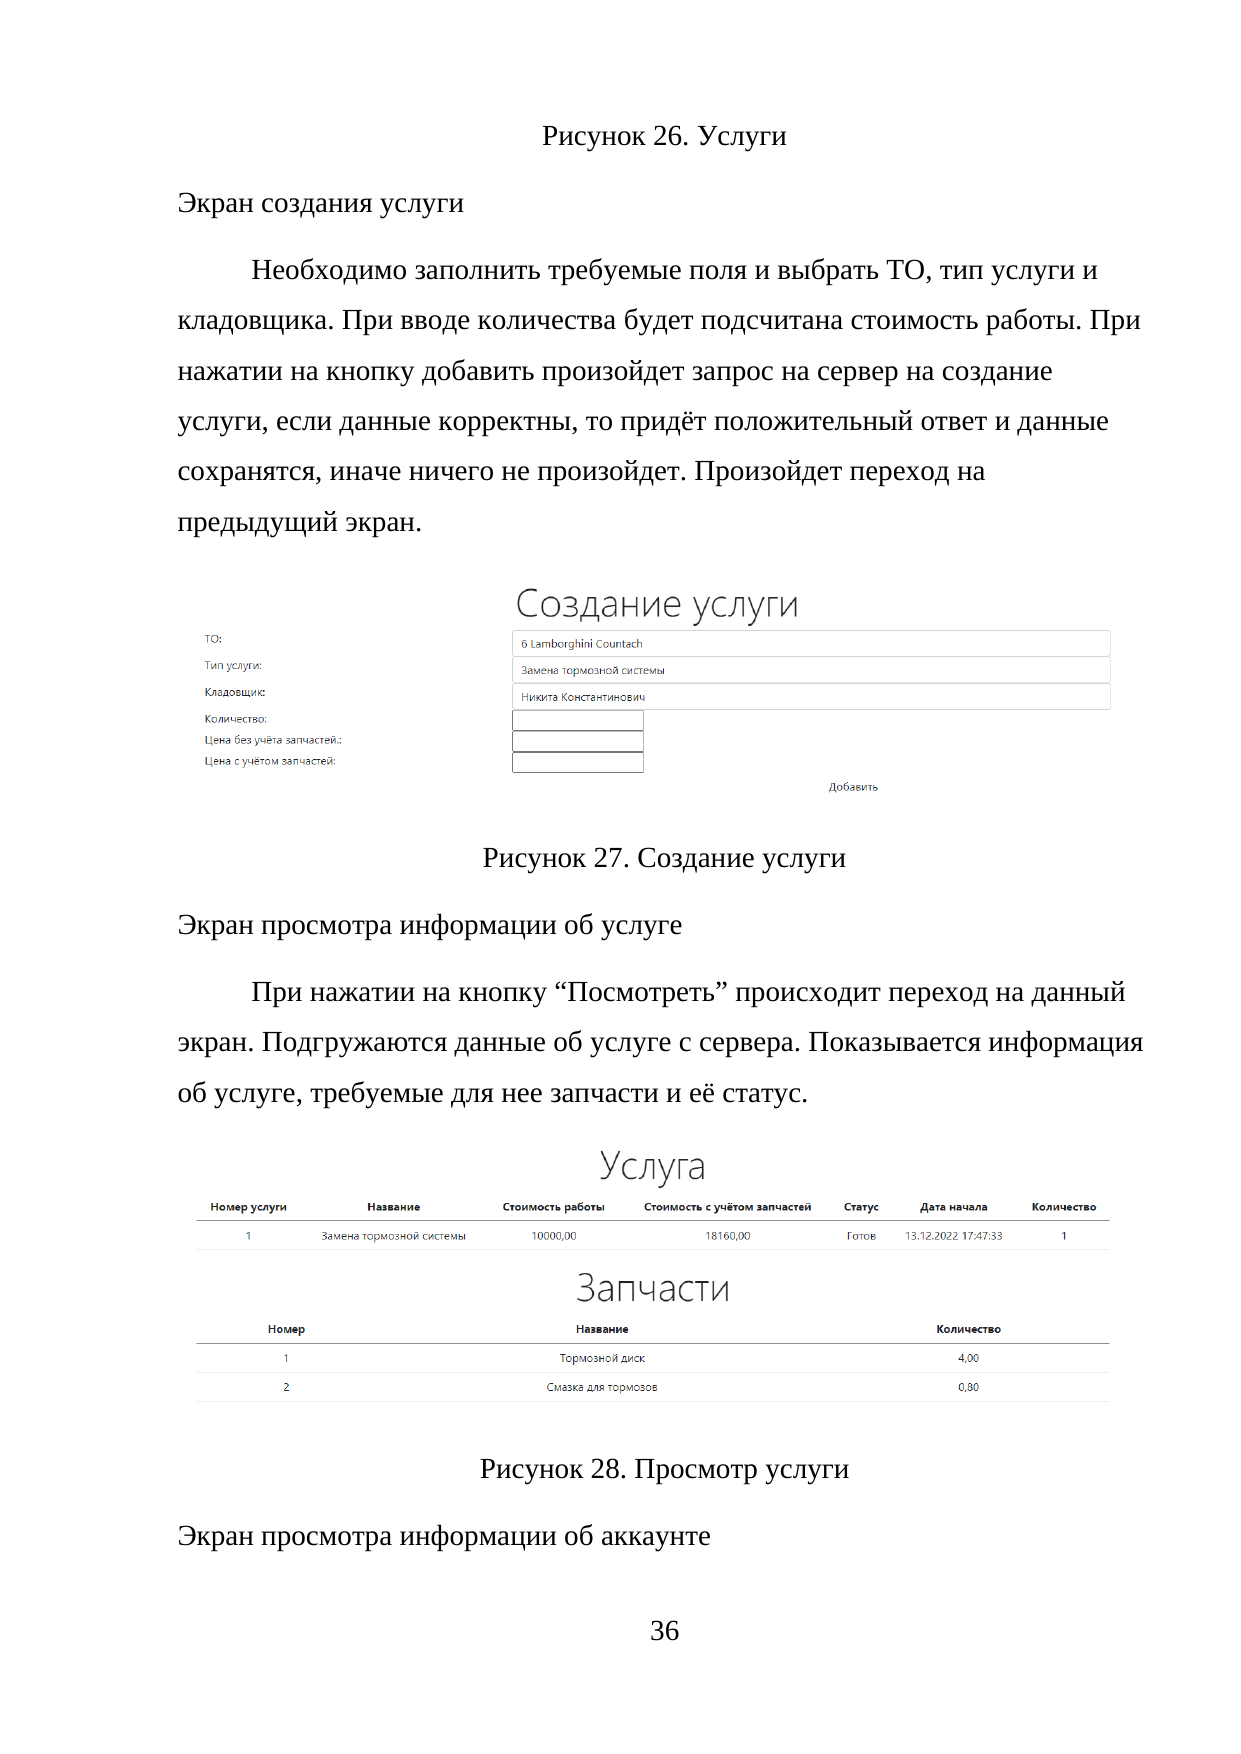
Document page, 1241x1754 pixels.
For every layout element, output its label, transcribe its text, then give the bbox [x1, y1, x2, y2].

text Рисунок 28. Просмотр услуги [177, 1451, 1152, 1484]
text Экран просмотра информации об услуге [177, 907, 1152, 941]
text Экран создания услуги [177, 185, 1152, 219]
text Рисунок 26. Услуги [177, 118, 1152, 152]
picture [177, 1141, 1152, 1418]
picture [177, 570, 1152, 807]
text Необходимо заполнить требуемые поля и выбрать ТО, тип услуги и кладовщика. При вводе количества будет подсчитана стоимость работы. При нажатии на кнопку добавить произойдет запрос на сервер на создание услуги, если данные корректны, то придёт положительный ответ и данные сохранятся, иначе ничего не произойдет. Произойдет переход на предыдущий экран. [177, 252, 1152, 537]
text Экран просмотра информации об аккаунте [177, 1518, 1152, 1552]
text Рисунок 27. Создание услуги [177, 840, 1152, 874]
text При нажатии на кнопку “Посмотреть” происходит переход на данный экран. Подгружаются данные об услуге с сервера. Показывается информация об услуге, требуемые для нее запчасти и её статус. [177, 974, 1152, 1108]
